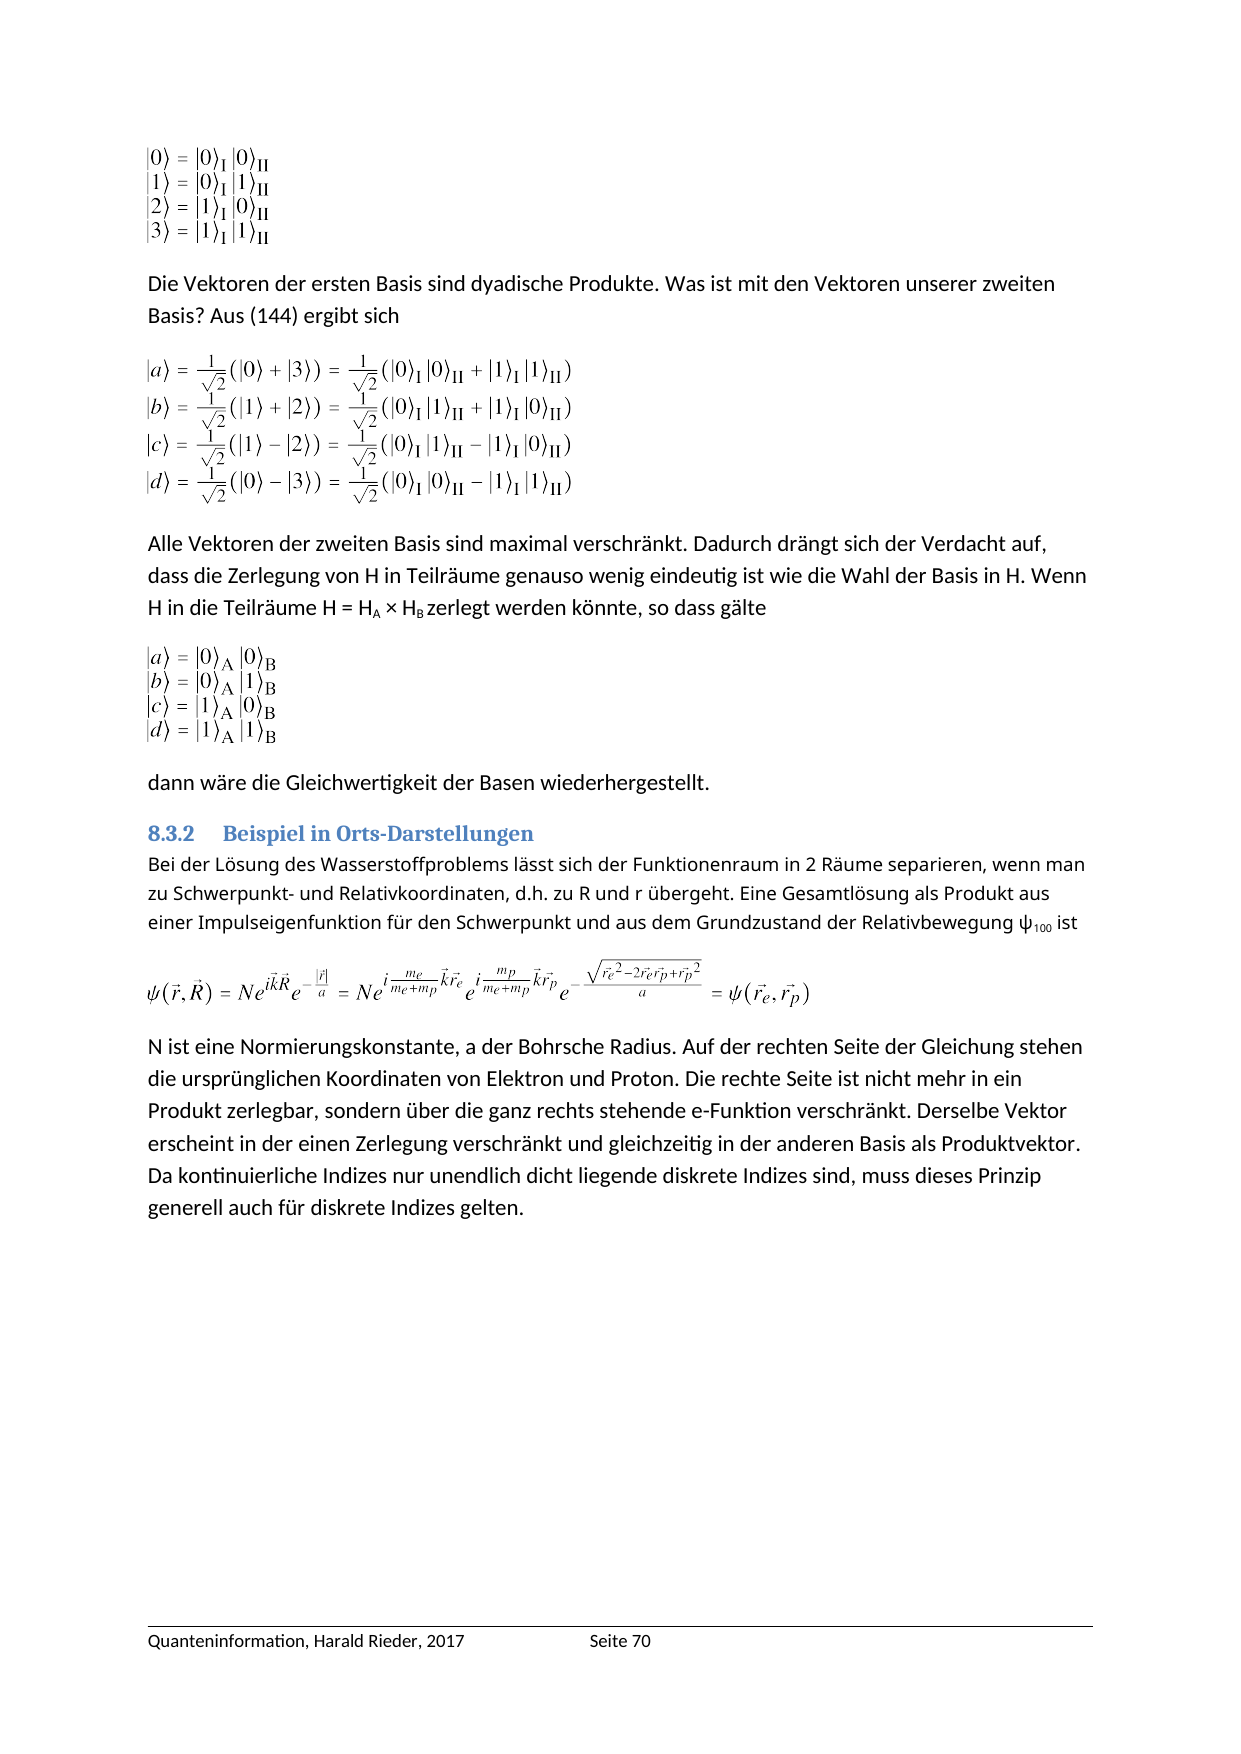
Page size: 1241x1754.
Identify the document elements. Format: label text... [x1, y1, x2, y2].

picture [147, 147, 269, 244]
text Bei der Lösung des Wasserstoffproblems lässt sich der Funktionenraum in 2 Räume separieren, wenn man zu Schwerpunkt- und Relativkoordinaten, d.h. zu R und r übergeht. Eine Gesamtlösung als Produkt aus einer Impulseigenfunktion für den Schwerpunkt und aus dem Grundzustand der Relativbewegung ψ100 ist [148, 851, 1093, 935]
picture [147, 646, 275, 743]
text N ist eine Normierungskonstante, a der Bohrsche Radius. Auf der rechten Seite der Gleichung stehen die ursprünglichen Koordinaten von Elektron und Proton. Die rechte Seite ist nicht mehr in ein Produkt zerlegbar, sondern über die ganz rechts stehende e-Funktion verschränkt. Derselbe Vektor erscheint in der einen Zerlegung verschränkt und gleichzeitig in der anderen Basis als Produktvektor. Da kontinuierliche Indizes nur unendlich dicht liegende diskrete Indizes sind, muss dieses Prinzip generell auch für diskrete Indizes gelten. [148, 1032, 1093, 1221]
picture [147, 354, 571, 504]
text Die Vektoren der ersten Basis sind dyadische Produkte. Was ist mit den Vektoren unserer zweiten Basis? Aus (144) ergibt sich [148, 269, 1093, 329]
text dann wäre die Gleichwertigkeit der Basen wiederhergestellt. [148, 768, 1093, 796]
picture [147, 959, 809, 1007]
subtitle Beispiel in Orts-Darstellungen [148, 821, 1093, 847]
text Alle Vektoren der zweiten Basis sind maximal verschränkt. Dadurch drängt sich der Verdacht auf, dass die Zerlegung von H in Teilräume genauso wenig eindeutig ist wie die Wahl der Basis in H. Wenn H in die Teilräume H = HA × HB zerlegt werden könnte, so dass gälte [148, 529, 1093, 621]
